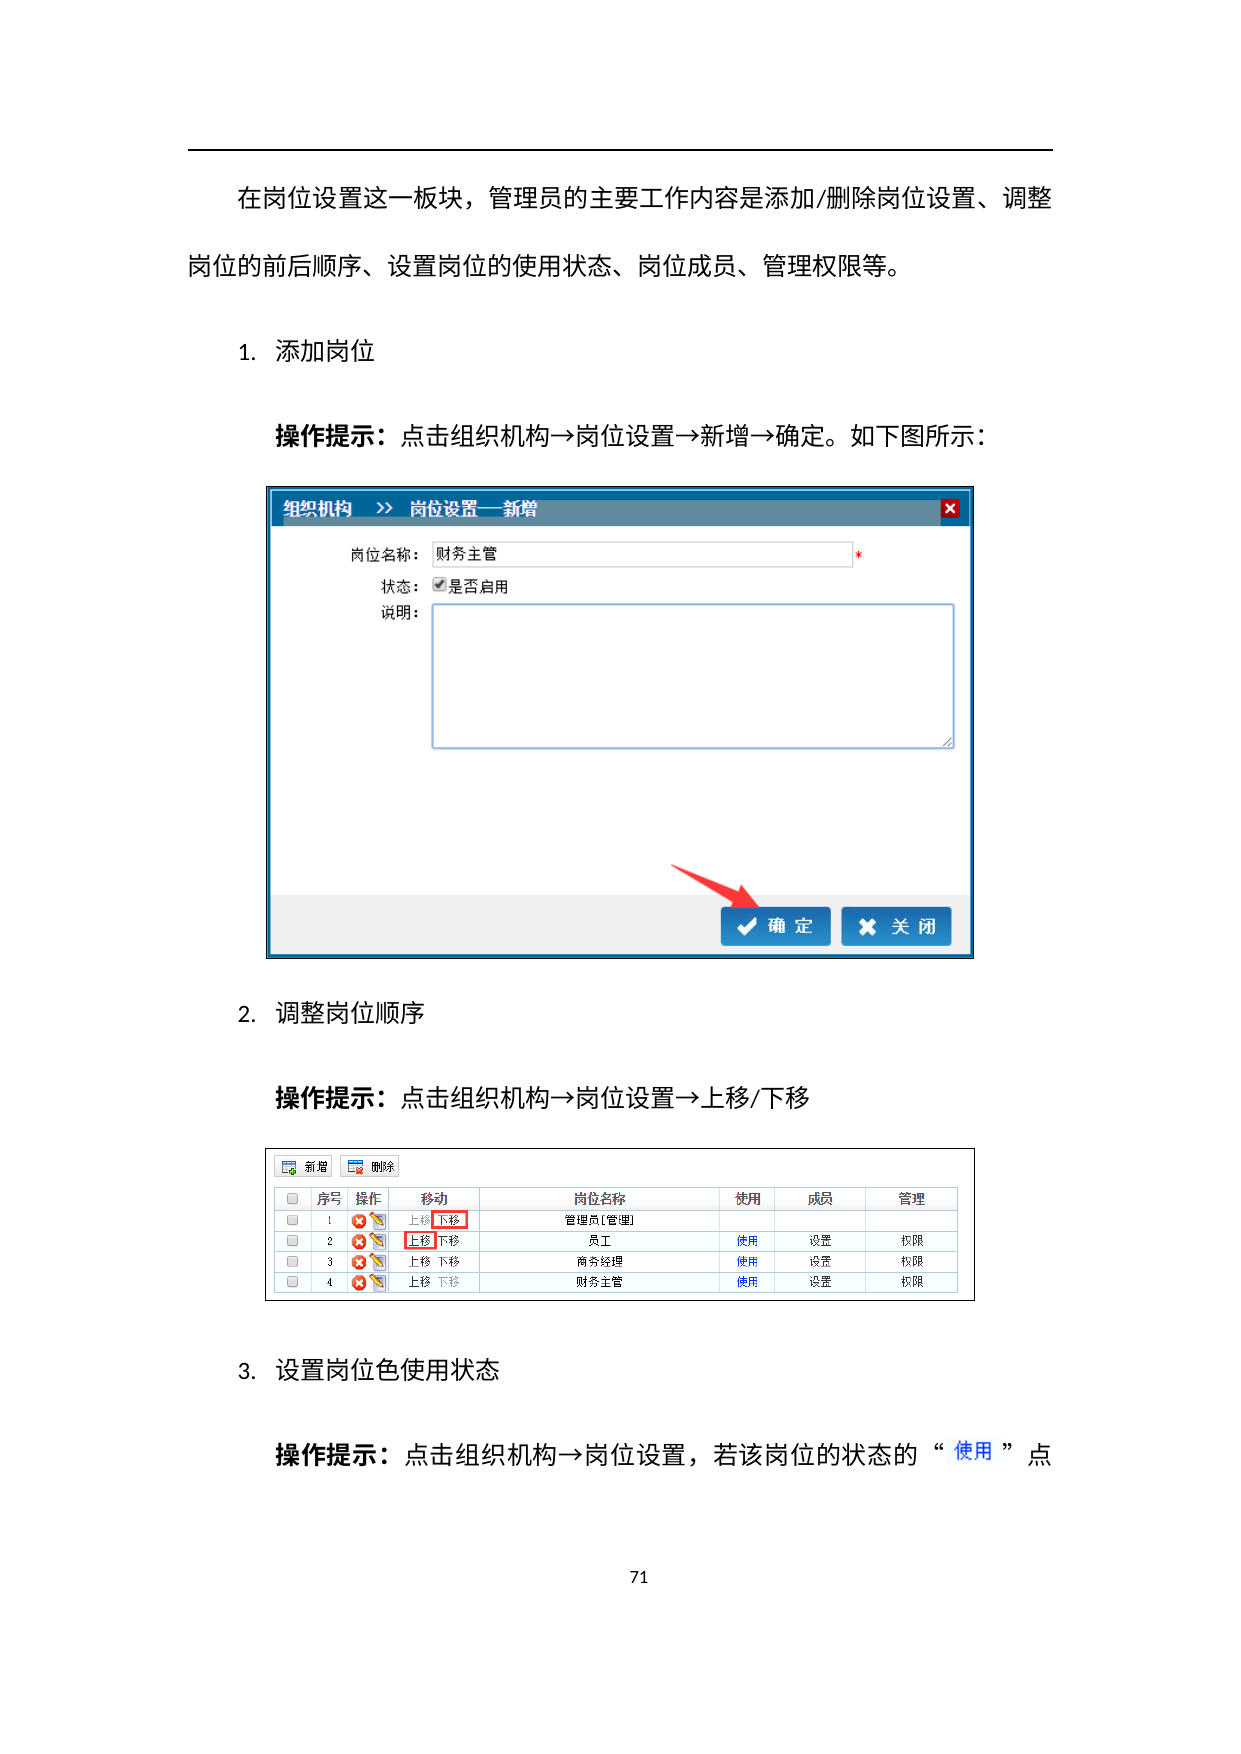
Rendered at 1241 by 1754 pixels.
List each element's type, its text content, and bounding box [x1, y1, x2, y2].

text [225, 1419, 1053, 1487]
picture [945, 1436, 1002, 1465]
list 设置岗位色使用状态 [187, 1335, 1053, 1403]
text 操作提示：点击组织机构→岗位设置→上移/下移 [225, 1063, 1053, 1131]
text 在岗位设置这一板块，管理员的主要工作内容是添加/删除岗位设置、调整岗位的前后顺序、设置岗位的使用状态、岗位成员、管理权限等。 [187, 163, 1053, 299]
text 操作提示：点击组织机构→岗位设置→新增→确定。如下图所示： [225, 401, 1053, 469]
picture [266, 1149, 974, 1300]
picture [377, 503, 383, 513]
picture [385, 503, 392, 513]
picture [271, 499, 970, 954]
list 调整岗位顺序 [187, 978, 1053, 1046]
list 添加岗位 [187, 316, 1053, 384]
